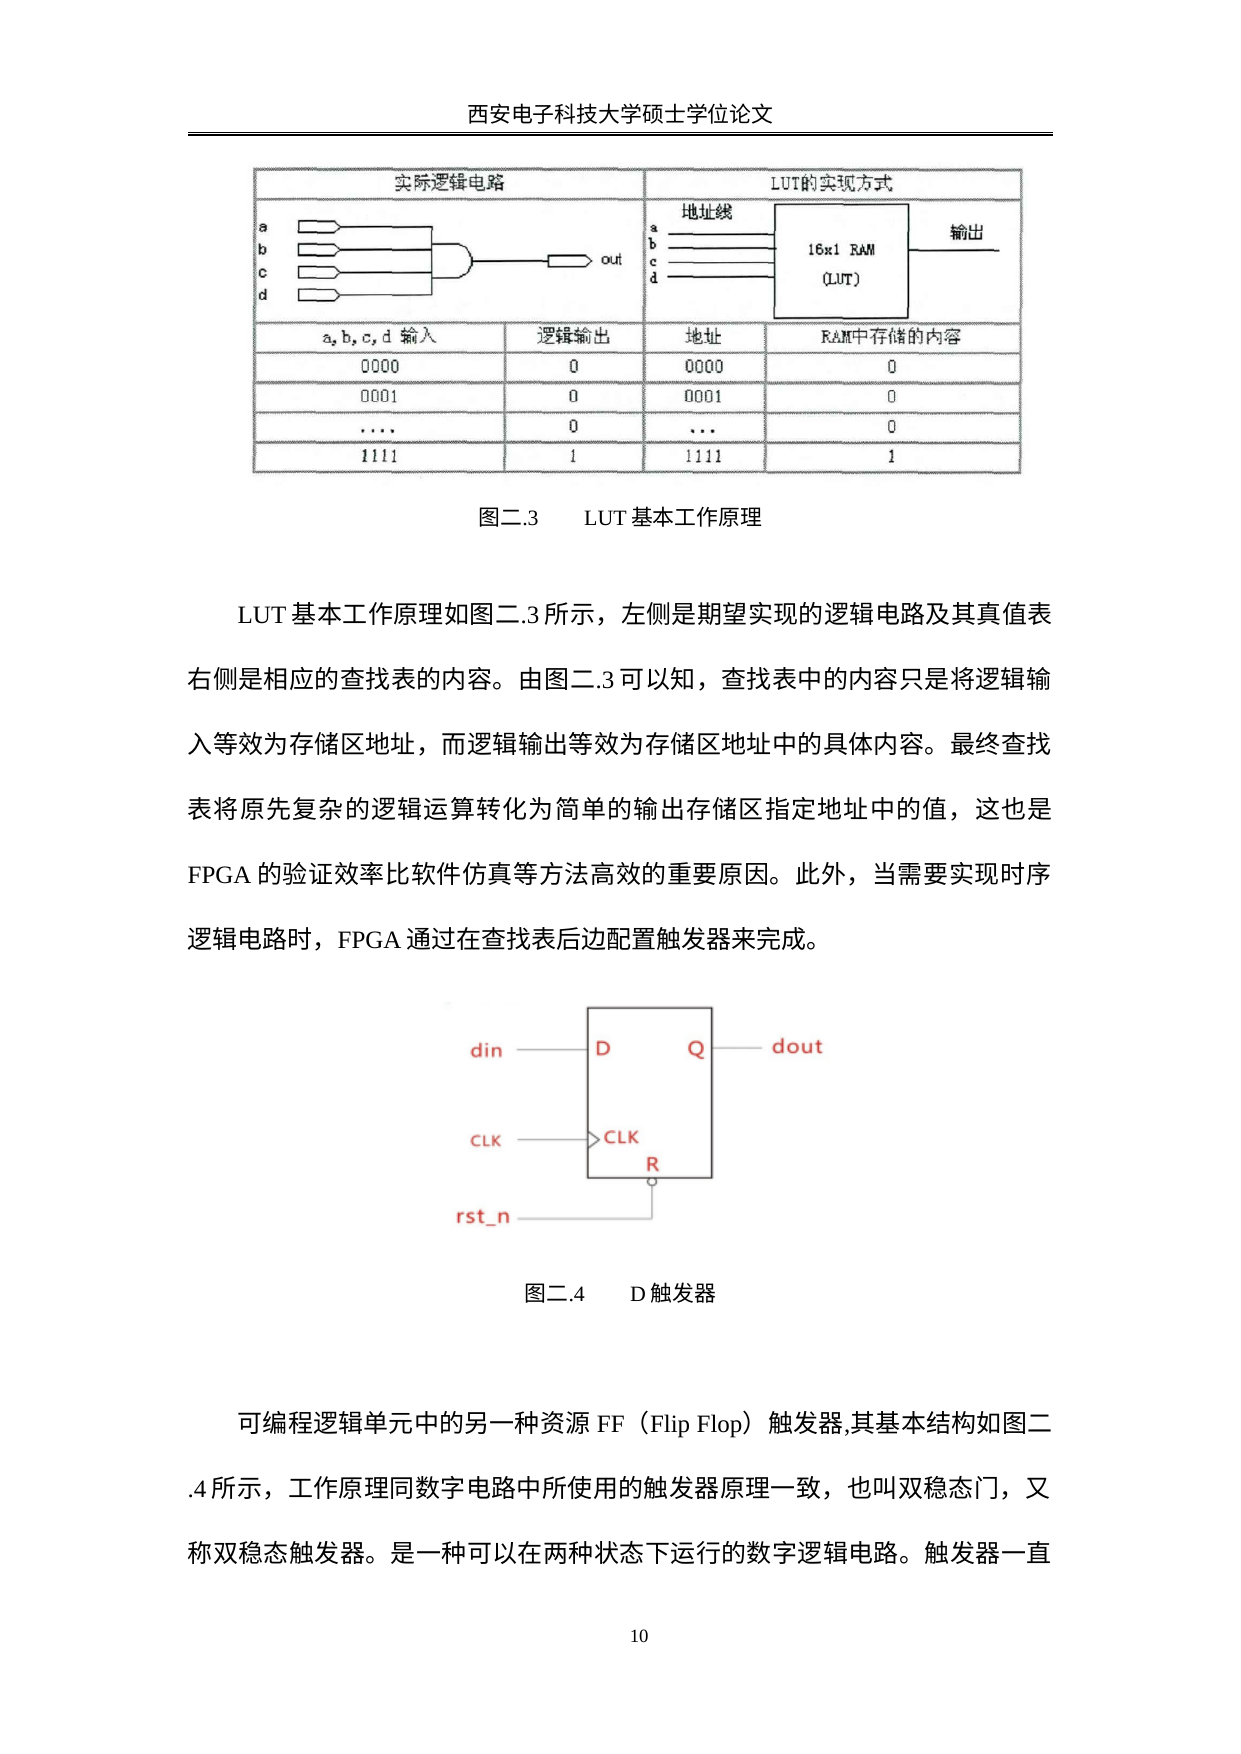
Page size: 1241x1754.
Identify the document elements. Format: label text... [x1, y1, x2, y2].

text LUT基本工作原理如图2.3所示，左侧是期望实现的逻辑电路及其真值表，右侧是相应的查找表的内容。由图2.3可以知，查找表中的内容只是将逻辑输入等效为存储区地址，而逻辑输出等效为存储区地址中的具体内容。最终查找表将原先复杂的逻辑运算转化为简单的输出存储区指定地址中的值，这也是FPGA的验证效率比软件仿真等方法高效的重要原因。此外，当需要实现时序逻辑电路时，FPGA通过在查找表后边配置触发器来完成。 [187, 580, 1053, 970]
picture [247, 162, 1031, 487]
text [187, 1389, 1053, 1584]
text LUT基本工作原理 [187, 499, 1053, 532]
text D触发器 [187, 1275, 1053, 1308]
picture [441, 1002, 849, 1246]
